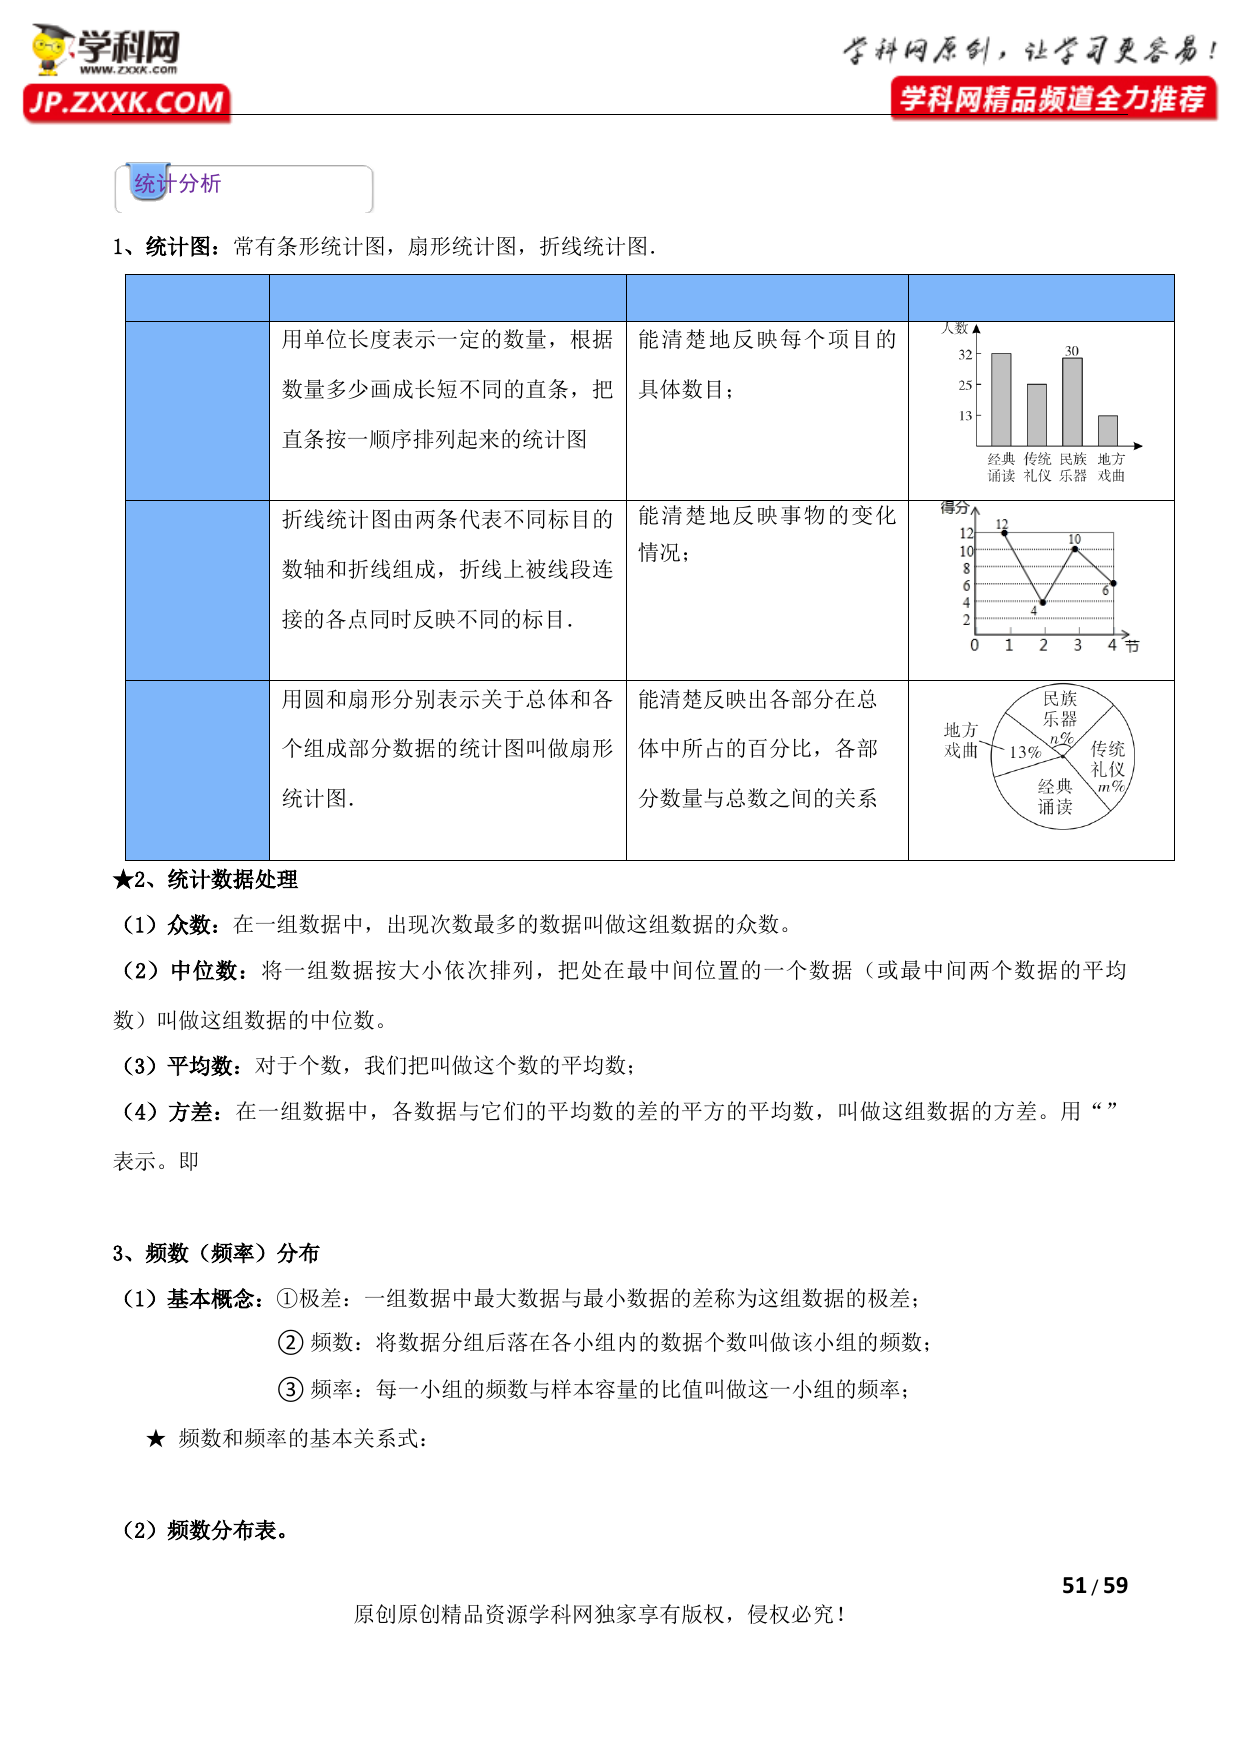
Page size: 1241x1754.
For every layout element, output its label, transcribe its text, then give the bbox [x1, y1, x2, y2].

table_header [270, 275, 626, 321]
table_header [909, 275, 1174, 321]
table_cell 能清楚反映出各部分在总体中所占的百分比，各部分数量与总数之间的关系 [627, 681, 908, 860]
picture [940, 681, 1135, 832]
table_cell [126, 501, 269, 680]
text （1）众数：在一组数据中，出现次数最多的数据叫做这组数据的众数。 [112, 906, 1128, 940]
text ②频数：将数据分组后落在各小组内的数据个数叫做该小组的频数； [112, 1326, 1128, 1359]
text （4）方差：在一组数据中，各数据与它们的平均数的差的平方的平均数，叫做这组数据的方差。用“”表示。即 [112, 1093, 1128, 1176]
table_header [627, 275, 908, 321]
picture [940, 501, 1143, 656]
table_cell 用单位长度表示一定的数量，根据数量多少画成长短不同的直条，把直条按一顺序排列起来的统计图 [270, 322, 626, 500]
text ★2、统计数据处理 [112, 861, 1128, 894]
text ★ 频数和频率的基本关系式： [112, 1420, 1128, 1453]
text ③频率：每一小组的频数与样本容量的比值叫做这一小组的频率； [112, 1373, 1128, 1406]
table_cell [909, 681, 1174, 860]
text （3）平均数：对于个数，我们把叫做这个数的平均数； [112, 1048, 1128, 1081]
text （1）基本概念：①极差：一组数据中最大数据与最小数据的差称为这组数据的极差； [112, 1280, 1128, 1314]
table_header [126, 275, 269, 321]
table_cell 能清楚地反映每个项目的具体数目； [627, 322, 908, 500]
table_cell 能清楚地反映事物的变化情况； [627, 501, 908, 680]
text 3、频数（频率）分布 [112, 1235, 1128, 1268]
table_cell 用圆和扇形分别表示关于总体和各个组成部分数据的统计图叫做扇形统计图． [270, 681, 626, 860]
text 1、统计图：常有条形统计图，扇形统计图，折线统计图． [112, 228, 1128, 261]
table_cell [909, 322, 1174, 500]
table_cell 折线统计图由两条代表不同标目的数轴和折线组成，折线上被线段连接的各点同时反映不同的标目． [270, 501, 626, 680]
picture [0, 2, 1241, 144]
table_cell [909, 501, 1174, 680]
picture [112, 160, 375, 213]
table_cell [126, 681, 269, 860]
text （2）频数分布表。 [112, 1512, 1128, 1545]
picture [940, 321, 1143, 482]
table_cell [126, 322, 269, 500]
text （2）中位数：将一组数据按大小依次排列，把处在最中间位置的一个数据（或最中间两个数据的平均数）叫做这组数据的中位数。 [112, 952, 1128, 1035]
